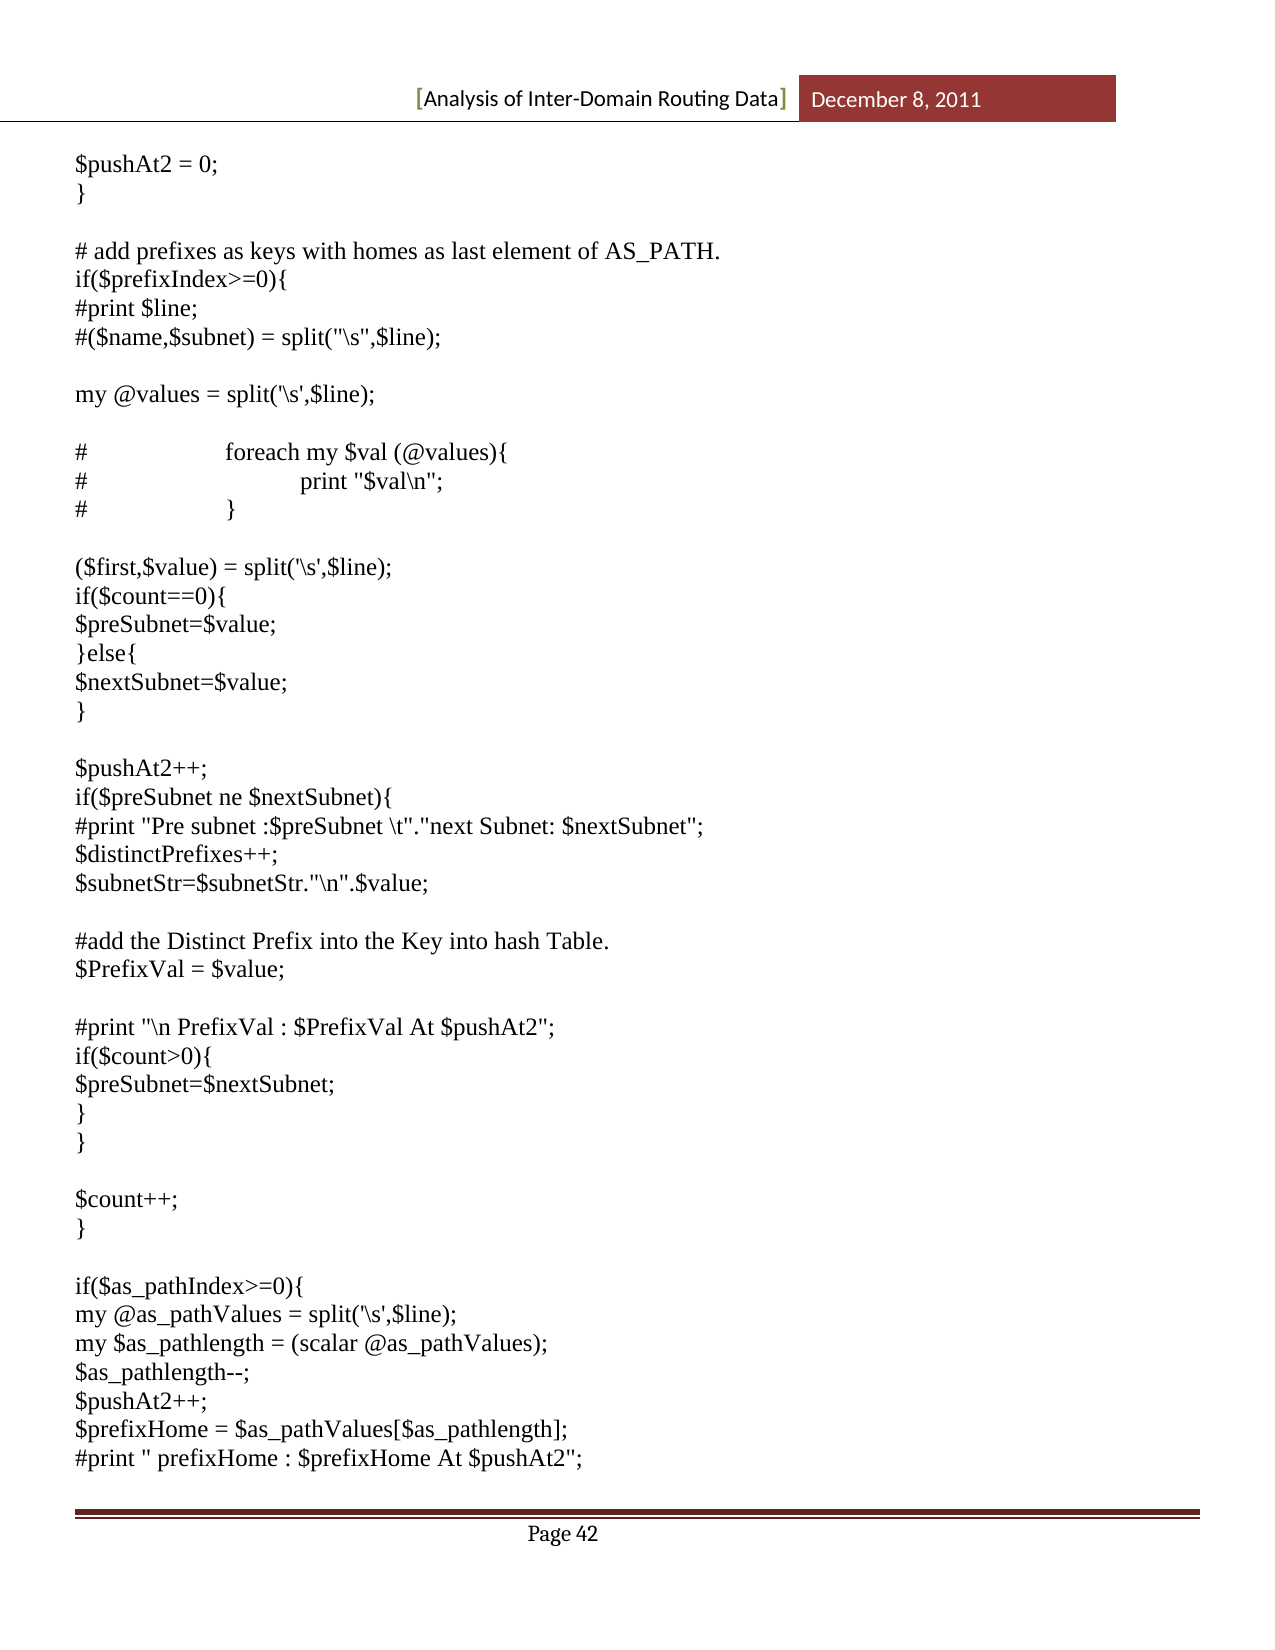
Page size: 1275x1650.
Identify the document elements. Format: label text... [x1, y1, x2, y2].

text $pushAt2++; [75, 753, 1200, 782]
text # print "$val\n"; [75, 466, 1200, 494]
text # foreach my $val (@values){ [75, 437, 1200, 466]
text } [75, 696, 1200, 724]
text #add the Distinct Prefix into the Key into hash Table. [75, 926, 1200, 954]
text #print $line; [75, 293, 1200, 322]
text my $as_pathlength = (scalar @as_pathValues); [75, 1328, 1200, 1357]
text if($prefixIndex>=0){ [75, 264, 1200, 293]
text if($count>0){ [75, 1041, 1200, 1069]
text my @values = split('\s',$line); [75, 379, 1200, 408]
text $preSubnet=$nextSubnet; [75, 1069, 1200, 1098]
text } [75, 1127, 1200, 1156]
text $count++; [75, 1184, 1200, 1213]
text ($first,$value) = split('\s',$line); [75, 552, 1200, 581]
text if($count==0){ [75, 581, 1200, 609]
text $prefixHome = $as_pathValues[$as_pathlength]; [75, 1414, 1200, 1443]
text $pushAt2 = 0; [75, 149, 1200, 178]
text $pushAt2++; [75, 1386, 1200, 1414]
text } [75, 1098, 1200, 1127]
text # add prefixes as keys with homes as last element of AS_PATH. [75, 236, 1200, 264]
text my @as_pathValues = split('\s',$line); [75, 1299, 1200, 1328]
text $preSubnet=$value; [75, 609, 1200, 638]
text $nextSubnet=$value; [75, 667, 1200, 696]
text $distinctPrefixes++; [75, 839, 1200, 868]
text $as_pathlength--; [75, 1357, 1200, 1386]
text #($name,$subnet) = split("\s",$line); [75, 322, 1200, 351]
text if($as_pathIndex>=0){ [75, 1271, 1200, 1299]
text } [75, 1213, 1200, 1242]
text $subnetStr=$subnetStr."\n".$value; [75, 868, 1200, 897]
text #print "Pre subnet :$preSubnet \t"."next Subnet: $nextSubnet"; [75, 811, 1200, 839]
text #print " prefixHome : $prefixHome At $pushAt2"; [75, 1443, 1200, 1472]
text if($preSubnet ne $nextSubnet){ [75, 782, 1200, 811]
text #print "\n PrefixVal : $PrefixVal At $pushAt2"; [75, 1012, 1200, 1041]
text } [75, 178, 1200, 207]
text # } [75, 494, 1200, 523]
text $PrefixVal = $value; [75, 954, 1200, 983]
text }else{ [75, 638, 1200, 667]
